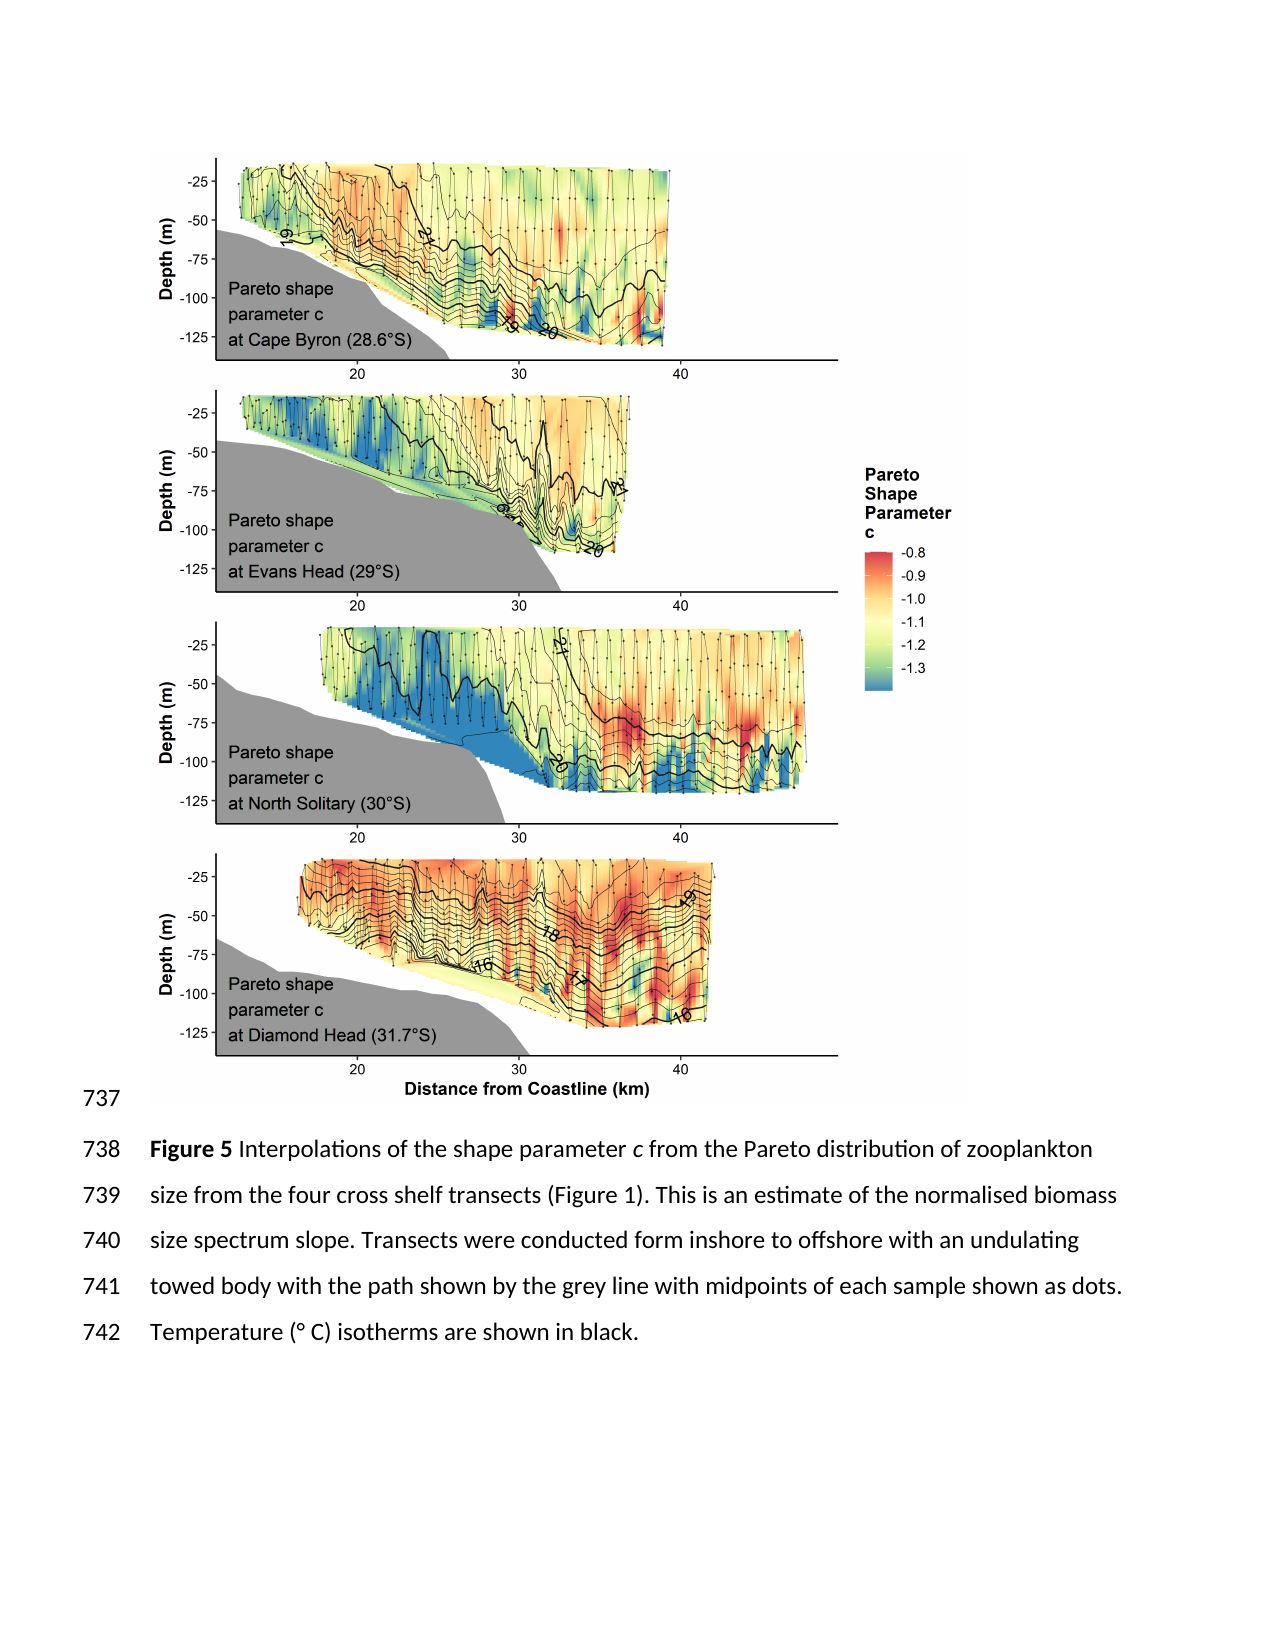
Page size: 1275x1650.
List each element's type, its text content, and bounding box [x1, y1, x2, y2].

text Figure 5 Interpolations of the shape parameter c from the Pareto distribution of zooplankton size from the four cross shelf transects (Figure 1). This is an estimate of the normalised biomass size spectrum slope. Transects were conducted form inshore to offshore with an undulating towed body with the path shown by the grey line with midpoints of each sample shown as dots. Temperature (° C) isotherms are shown in black. [150, 1133, 1125, 1347]
picture [150, 150, 969, 1107]
